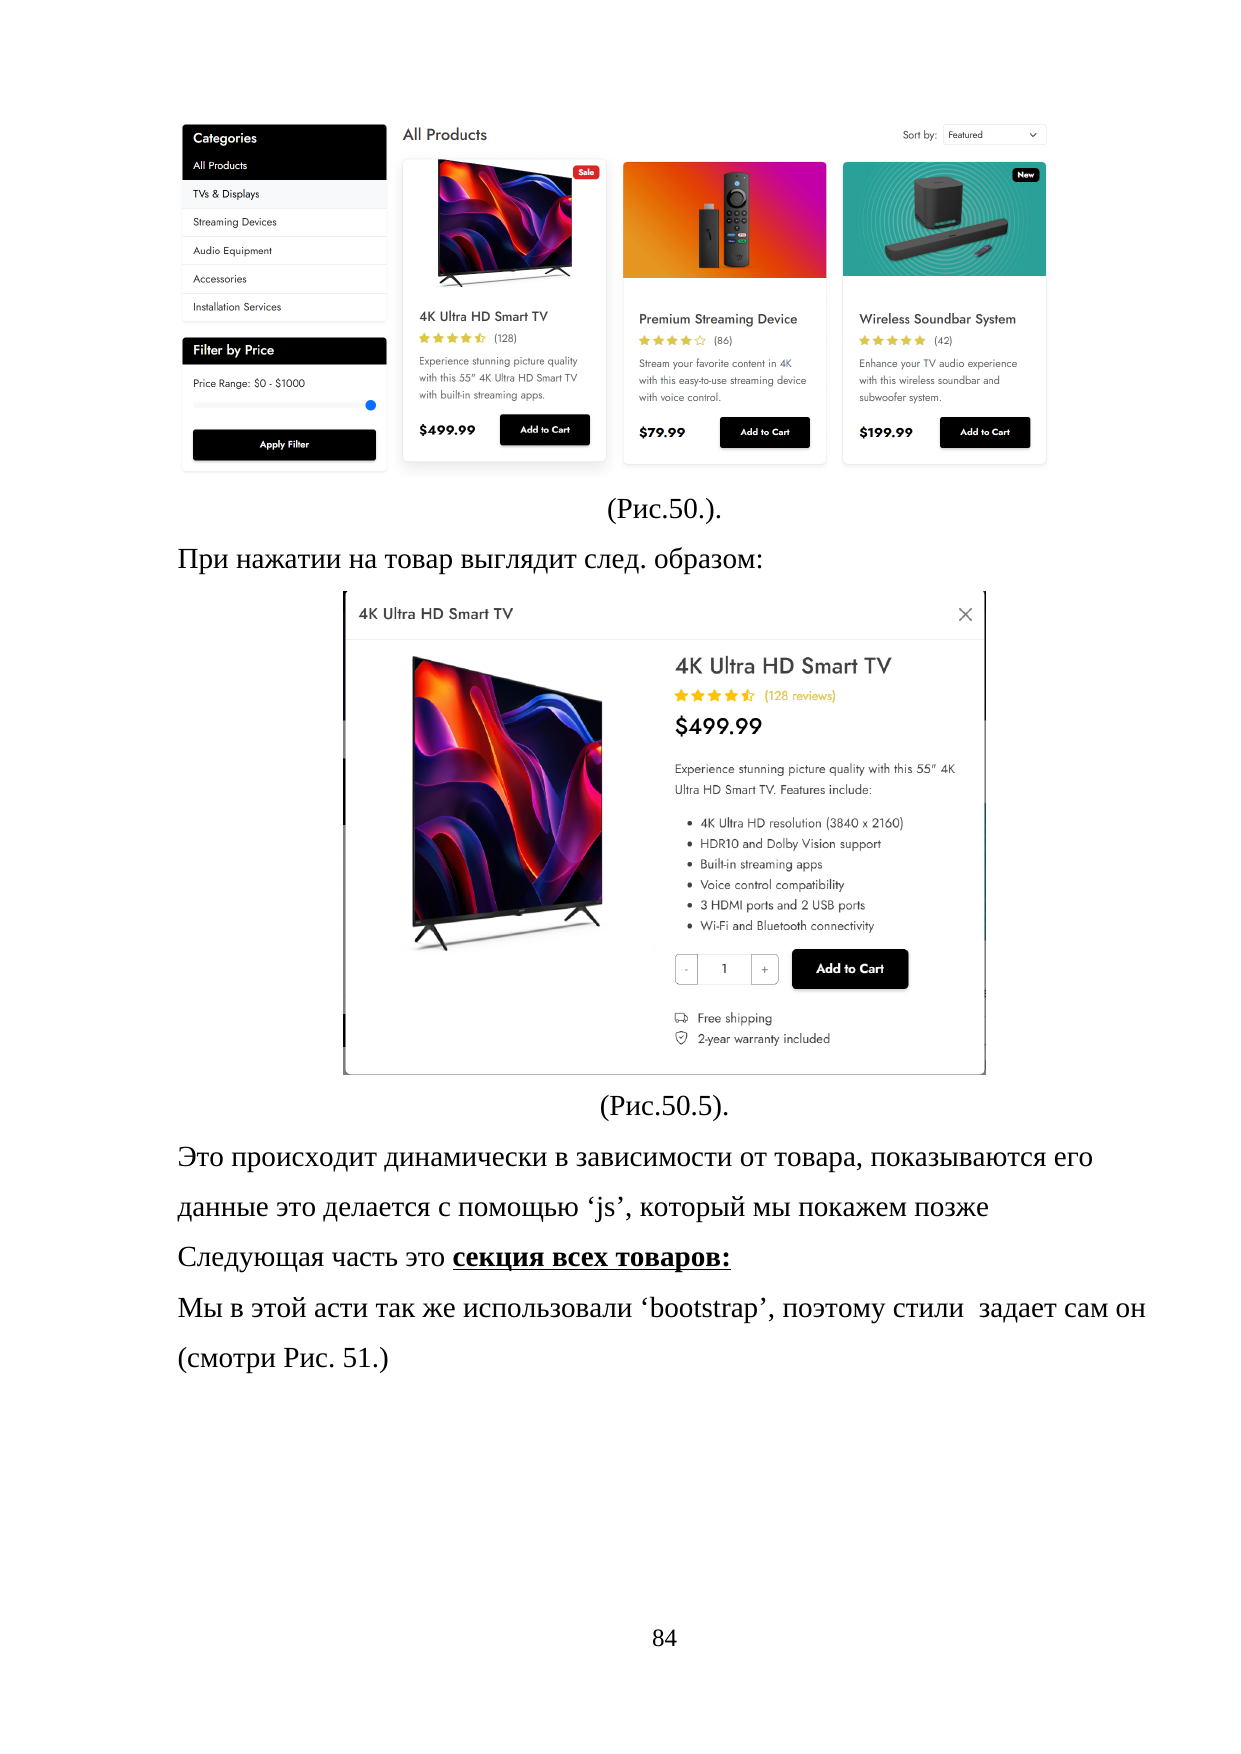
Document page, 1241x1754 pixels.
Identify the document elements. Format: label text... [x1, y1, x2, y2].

text (Рис.50.). [177, 491, 1152, 524]
picture [343, 591, 986, 1075]
text Мы в этой асти так же использовали ‘bootstrap’, поэтому стили задает сам он (смотри Рис. 51.) [177, 1290, 1152, 1374]
text Следующая часть это секция всех товаров: [177, 1239, 1152, 1273]
text При нажатии на товар выглядит след. образом: [177, 541, 1152, 575]
text Это происходит динамически в зависимости от товара, показываются его данные это делается с помощью ‘js’, который мы покажем позже [177, 1139, 1152, 1223]
text (Рис.50.5). [177, 1088, 1152, 1122]
picture [177, 118, 1152, 477]
